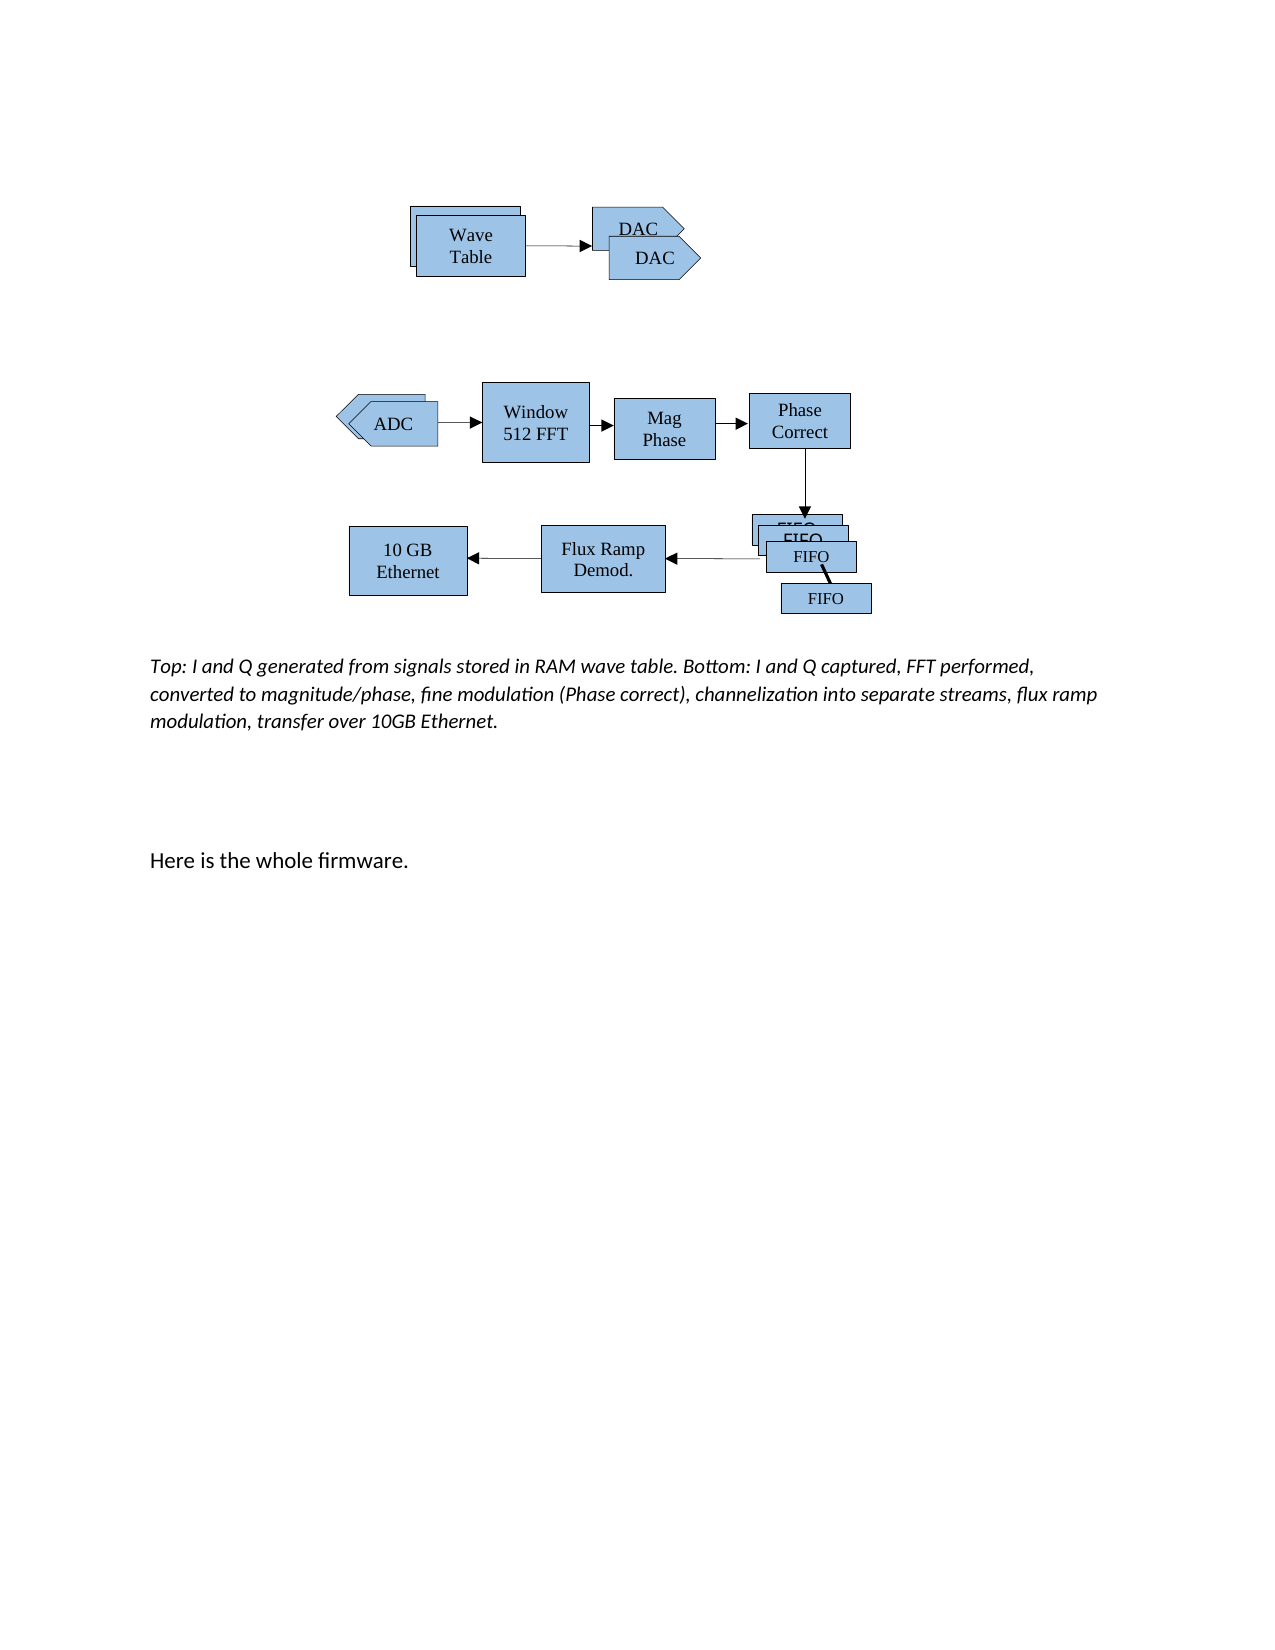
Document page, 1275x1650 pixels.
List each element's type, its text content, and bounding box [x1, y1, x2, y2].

text Top: I and Q generated from signals stored in RAM wave table. Bottom: I and Q captured, FFT performed, converted to magnitude/phase, fine modulation (Phase correct), channelization into separate streams, flux ramp modulation, transfer over 10GB Ethernet. [150, 654, 1125, 734]
text Here is the whole firmware. [150, 846, 1125, 874]
